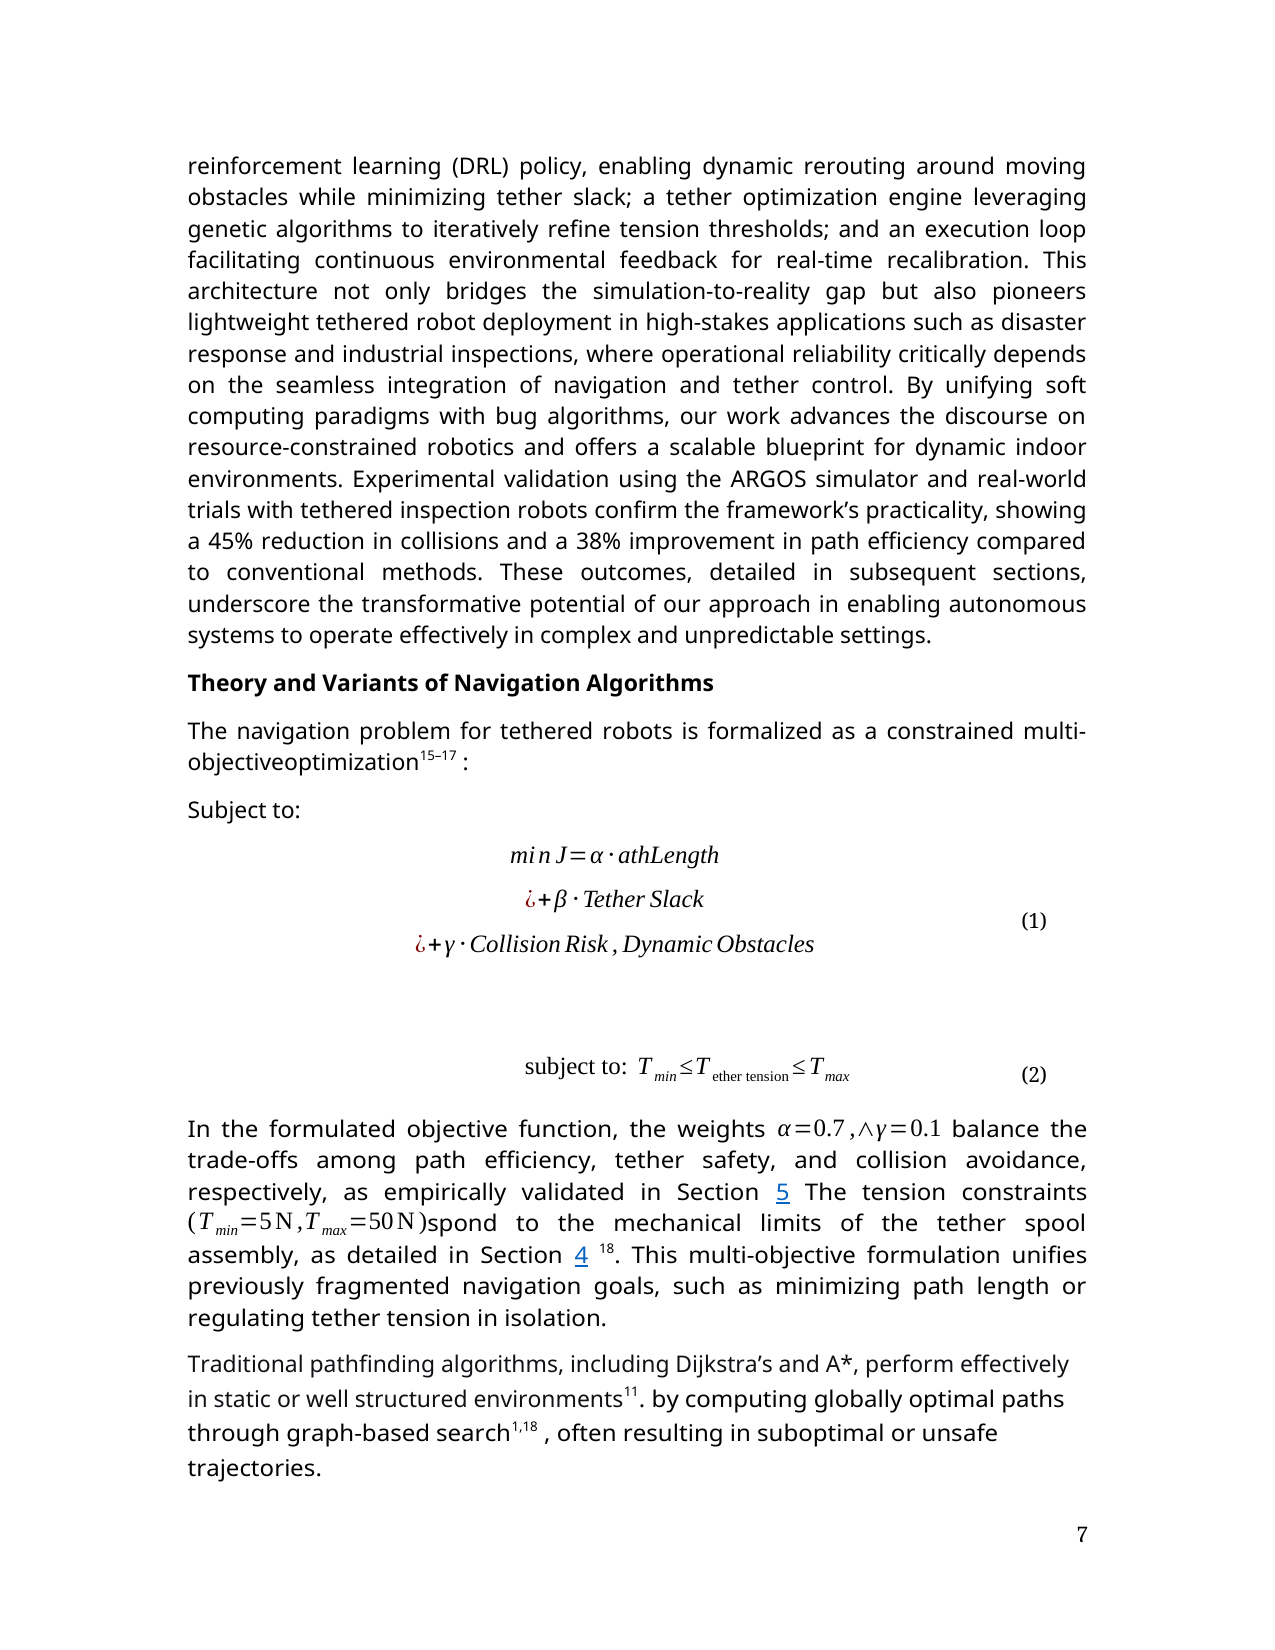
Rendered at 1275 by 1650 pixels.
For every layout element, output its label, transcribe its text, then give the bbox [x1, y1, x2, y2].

table_header [228, 842, 1002, 998]
text In the formulated objective function, the weights balance the trade-offs among path efficiency, tether safety, and collision avoidance, respectively, as empirically validated in Section 5 The tension constraints spond to the mechanical limits of the tether spool assembly, as detailed in Section 4 18. This multi-objective formulation unifies previously fragmented navigation goals, such as minimizing path length or regulating tether tension in isolation. [187, 1113, 1087, 1333]
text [187, 150, 1087, 650]
text Traditional pathfinding algorithms, including Dijkstra’s and A*, perform effectively in static or well structured environments11. by computing globally optimal paths through graph-based search1,18 , often resulting in suboptimal or unsafe trajectories. [187, 1345, 1087, 1483]
table_header (2) [1002, 1046, 1047, 1101]
text The navigation problem for tethered robots is formalized as a constrained multi-objectiveoptimization15–17 : [187, 714, 1087, 777]
table_header (1) [1002, 842, 1047, 998]
text Theory and Variants of Navigation Algorithms [187, 667, 1087, 698]
text Subject to: [187, 794, 1087, 825]
table_header [228, 1046, 1002, 1101]
